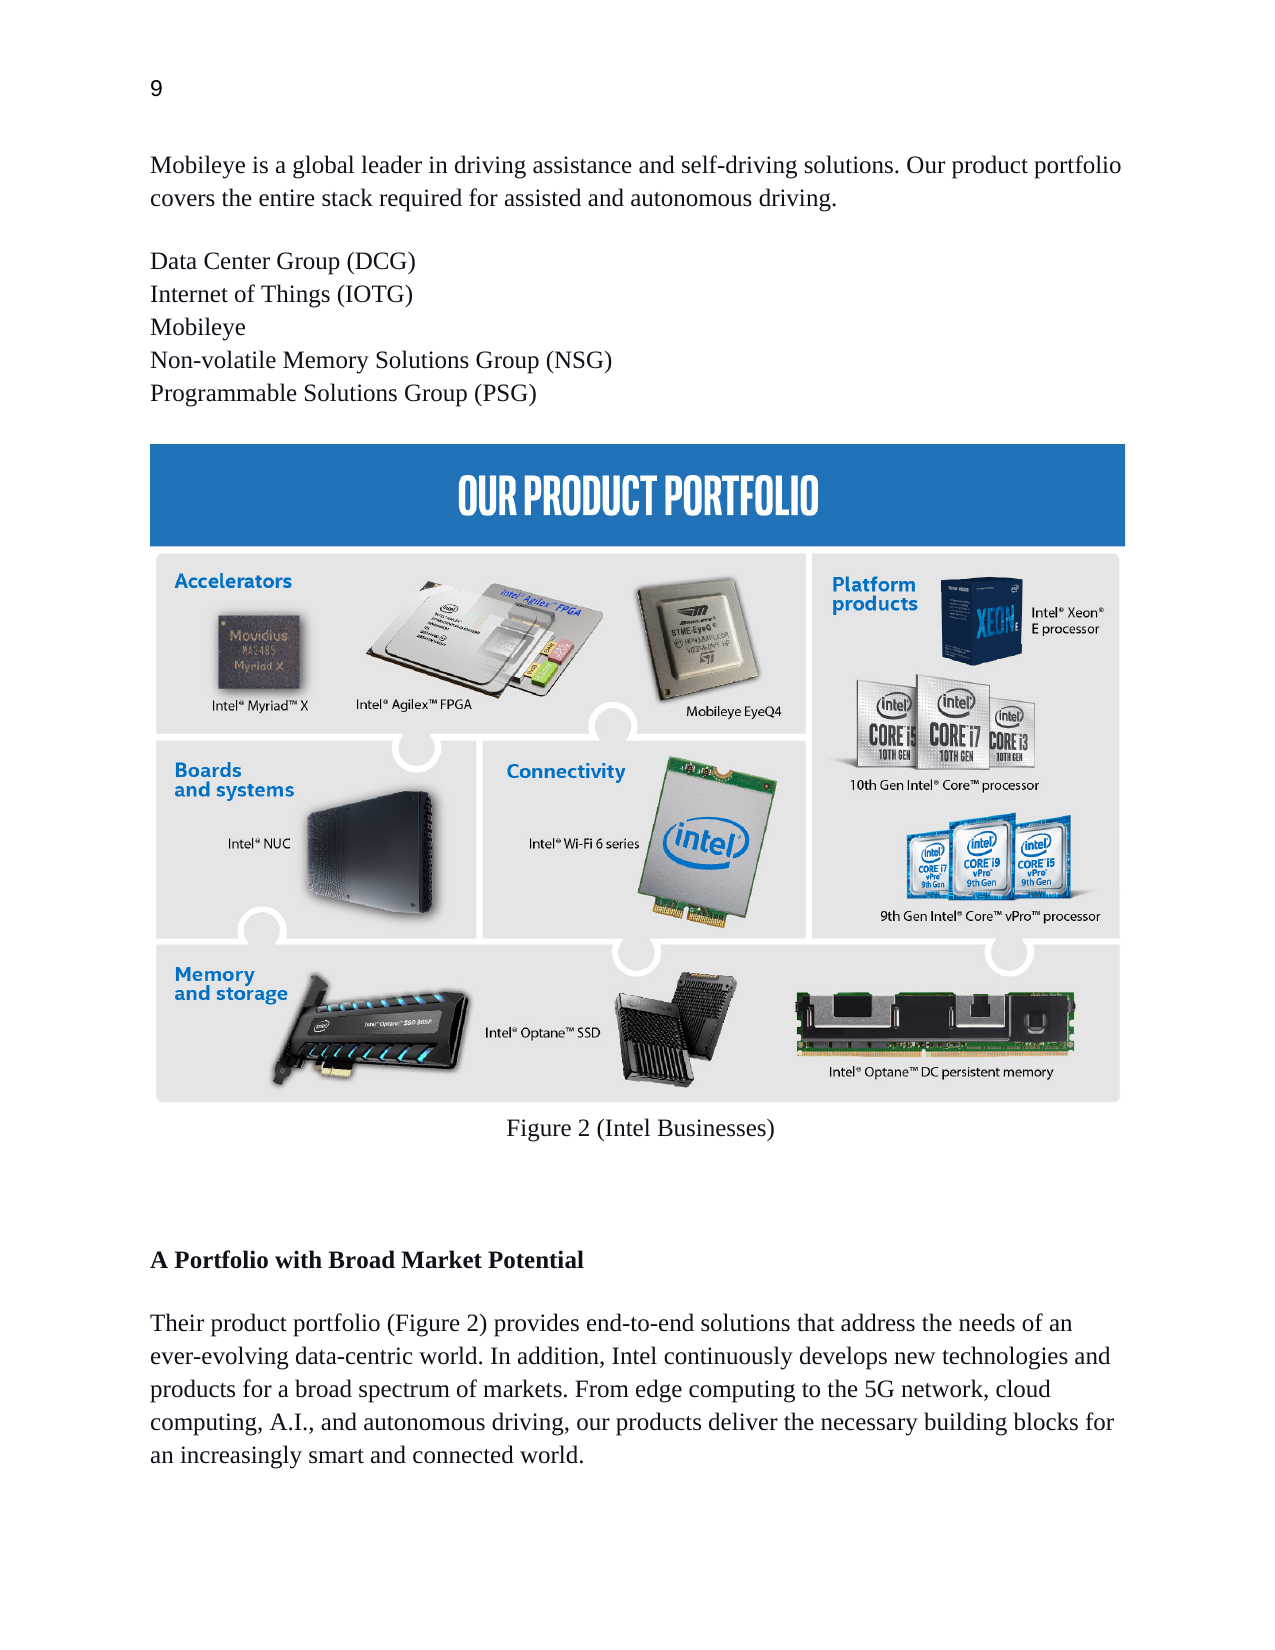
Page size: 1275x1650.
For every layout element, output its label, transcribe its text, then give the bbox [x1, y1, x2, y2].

text Non-volatile Memory Solutions Group (NSG) [150, 345, 1125, 374]
text A Portfolio with Broad Market Potential [150, 1245, 1125, 1274]
text Data Center Group (DCG) [150, 246, 1125, 275]
text Figure 2 (Intel Businesses) [150, 1113, 1125, 1142]
text Internet of Things (IOTG) [150, 279, 1125, 308]
text Mobileye [150, 312, 1125, 341]
text Their product portfolio (Figure 2) provides end-to-end solutions that address the needs of an ever-evolving data-centric world. In addition, Intel continuously develops new technologies and products for a broad spectrum of markets. From edge computing to the 5G network, cloud computing, A.I., and autonomous driving, our products deliver the necessary building blocks for an increasingly smart and connected world. [150, 1308, 1125, 1469]
text Programmable Solutions Group (PSG) [150, 378, 1125, 407]
picture [150, 444, 1125, 1109]
text Mobileye is a global leader in driving assistance and self-driving solutions. Our product portfolio covers the entire stack required for assisted and autonomous driving. [150, 150, 1125, 212]
